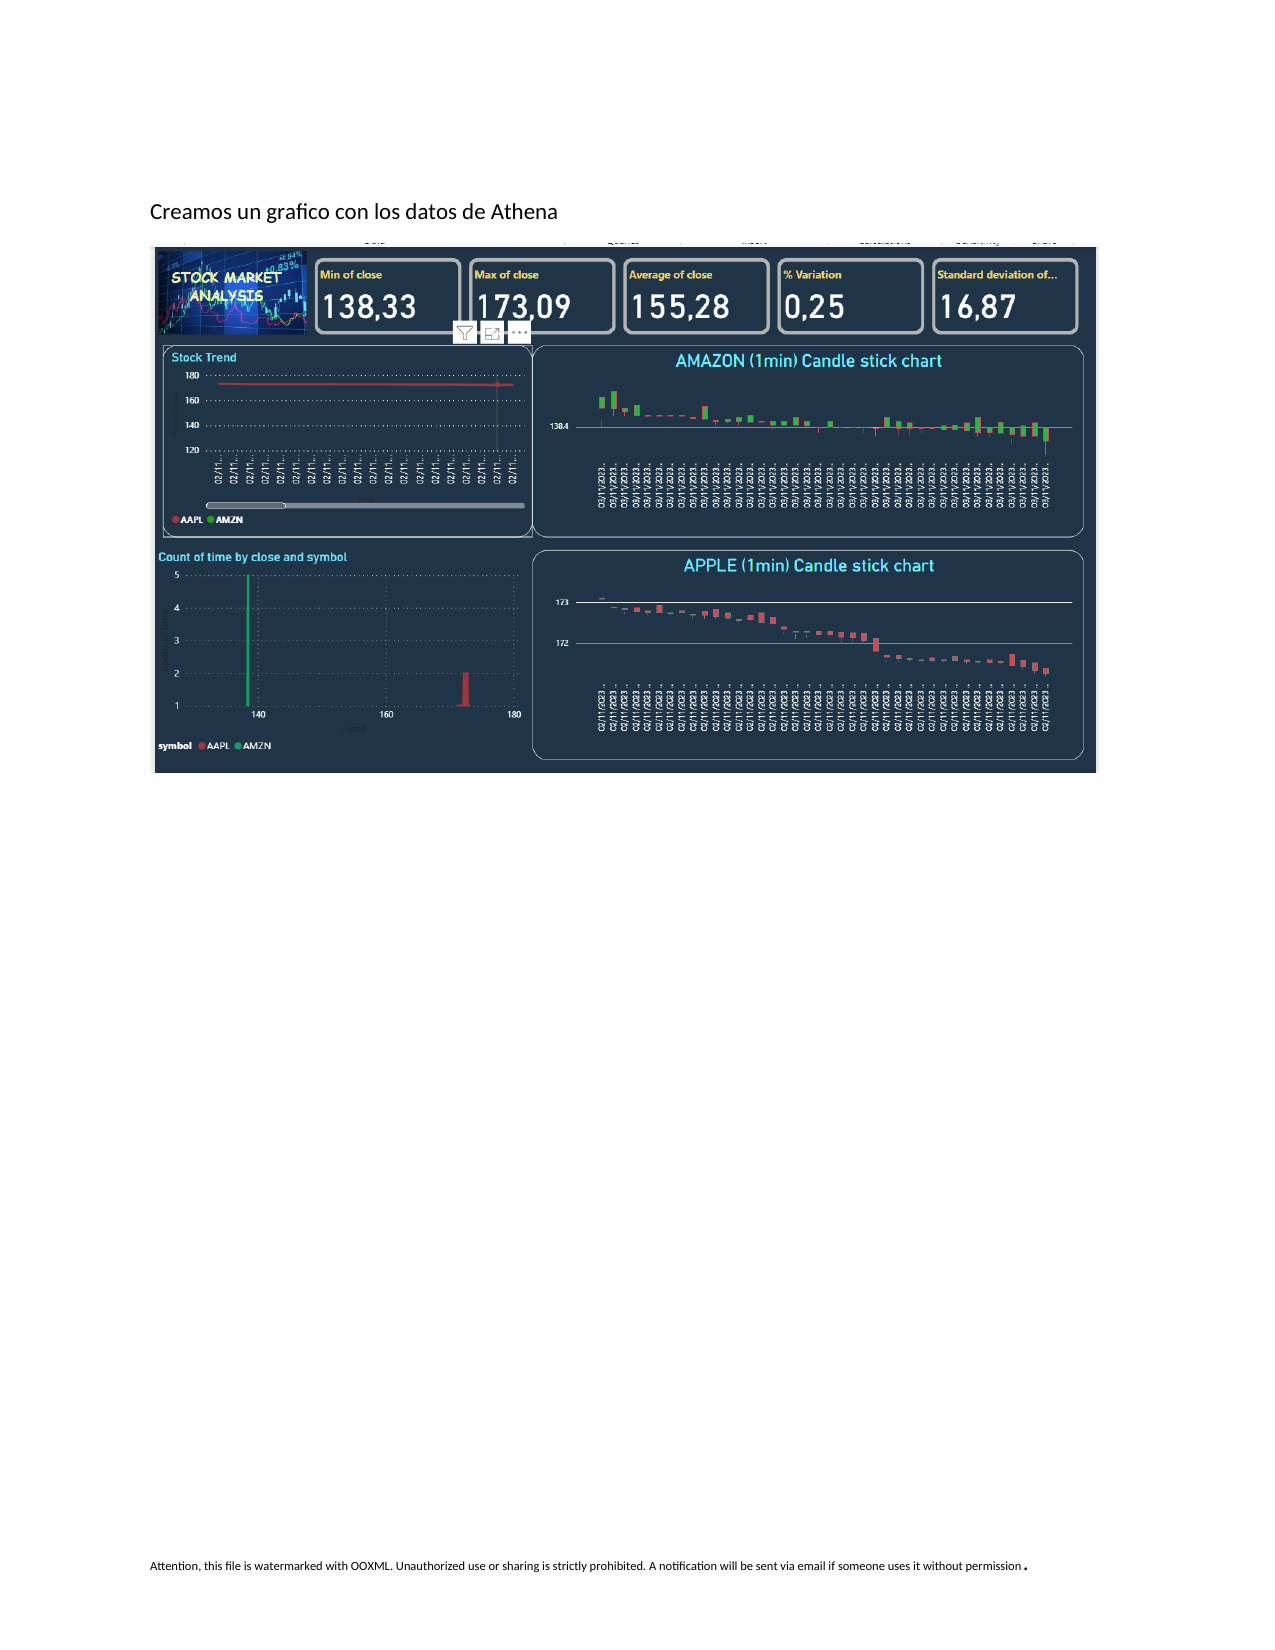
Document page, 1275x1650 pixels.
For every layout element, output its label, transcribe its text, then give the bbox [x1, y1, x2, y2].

picture [150, 243, 1099, 773]
text Creamos un grafico con los datos de Athena [150, 197, 1125, 225]
